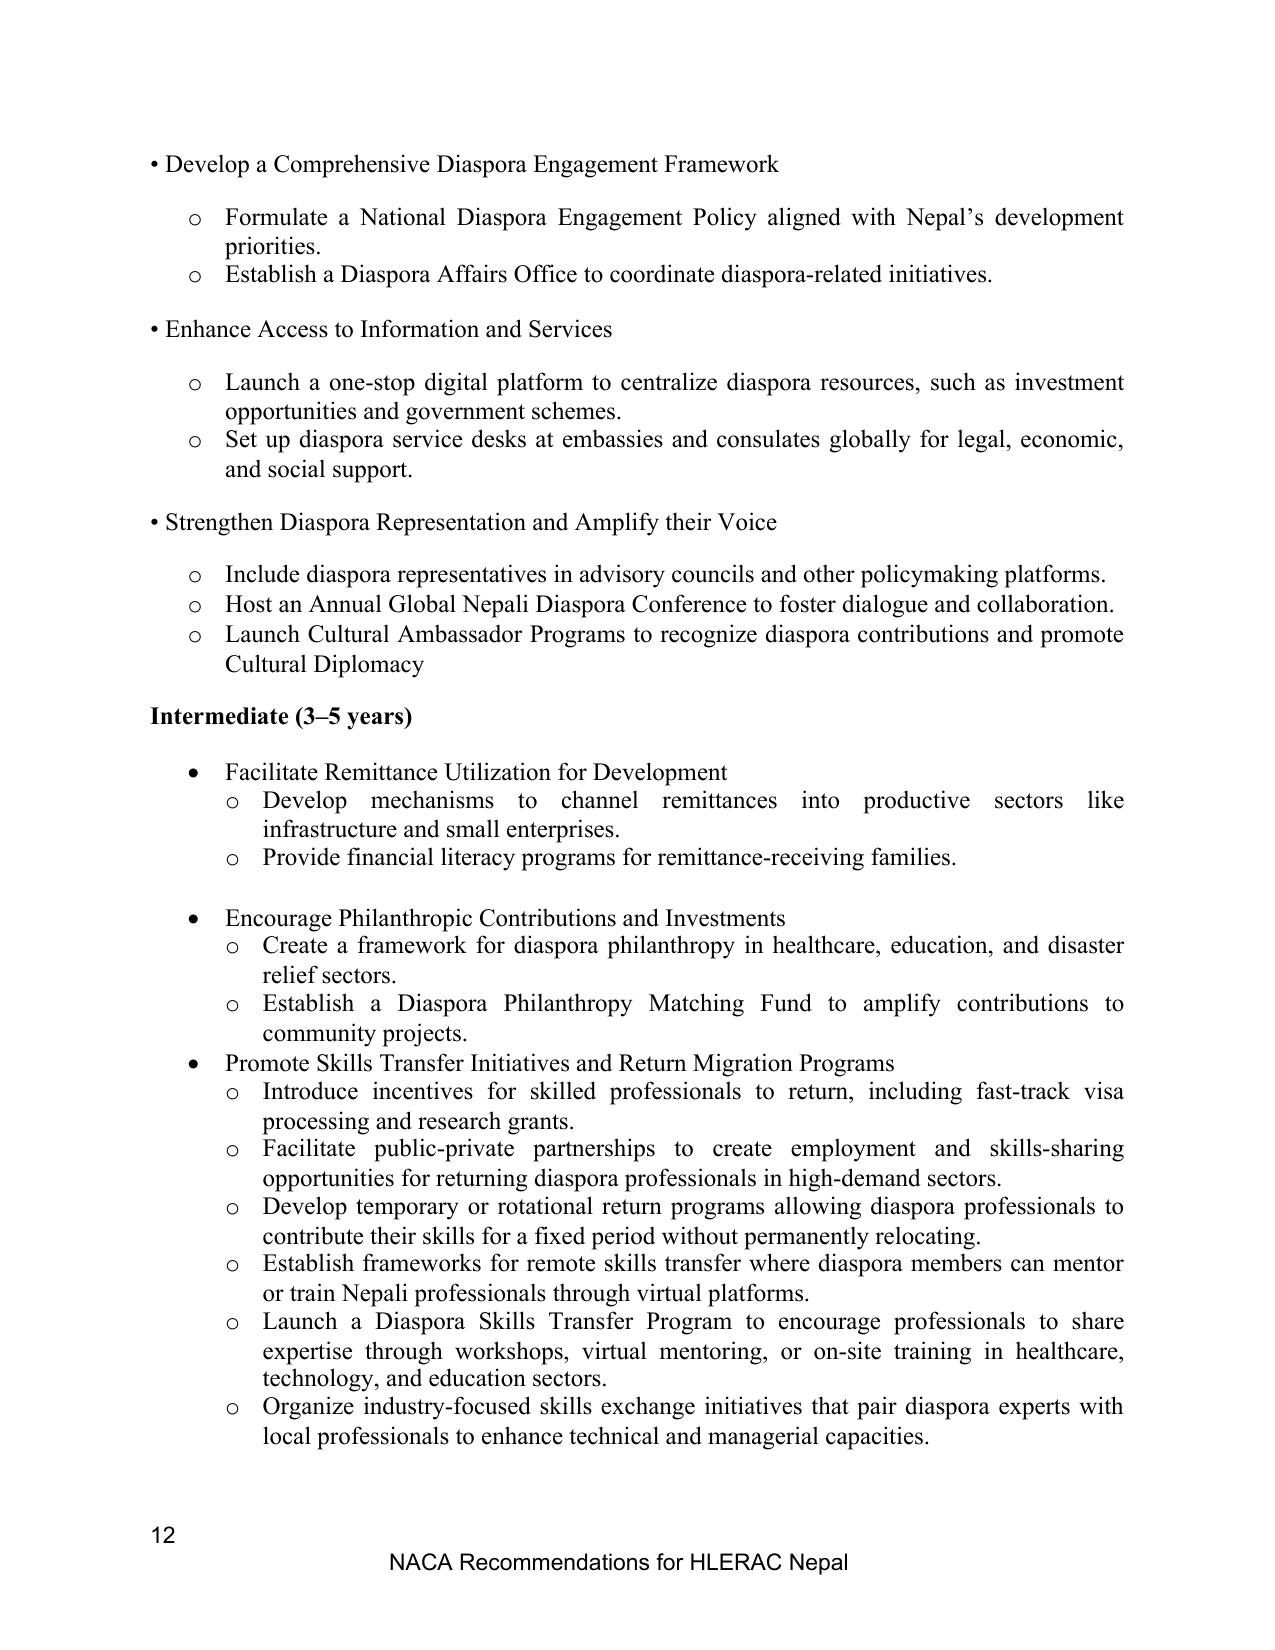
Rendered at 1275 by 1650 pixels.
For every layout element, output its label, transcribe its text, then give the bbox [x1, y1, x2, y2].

text • Strengthen Diaspora Representation and Amplify their Voice [150, 508, 1125, 535]
list Formulate a National Diaspora Engagement Policy aligned with Nepal’s development priorities. [187, 203, 1125, 260]
text • Develop a Comprehensive Diaspora Engagement Framework [150, 150, 1125, 178]
list Set up diaspora service desks at embassies and consulates globally for legal, economic, and social support. [187, 425, 1125, 483]
list Introduce incentives for skilled professionals to return, including fast-track visa processing and research grants. [225, 1077, 1125, 1134]
list Create a framework for diaspora philanthropy in healthcare, education, and disaster relief sectors. [225, 931, 1125, 989]
list Launch Cultural Ambassador Programs to recognize diaspora contributions and promote Cultural Diplomacy [187, 620, 1125, 677]
list Host an Annual Global Nepali Diaspora Conference to foster dialogue and collaboration. [187, 590, 1125, 620]
list Develop temporary or rotational return programs allowing diaspora professionals to contribute their skills for a fixed period without permanently relocating. [225, 1192, 1125, 1249]
list Include diaspora representatives in advisory councils and other policymaking platforms. [187, 560, 1125, 590]
text • Enhance Access to Information and Services [150, 315, 1125, 343]
list Develop mechanisms to channel remittances into productive sectors like infrastructure and small enterprises. [225, 786, 1125, 843]
list Establish a Diaspora Philanthropy Matching Fund to amplify contributions to community projects. [225, 989, 1125, 1046]
list Provide financial literacy programs for remittance-receiving families. [225, 843, 1125, 873]
list Encourage Philanthropic Contributions and Investments [187, 901, 1125, 931]
list Organize industry-focused skills exchange initiatives that pair diaspora experts with local professionals to enhance technical and managerial capacities. [225, 1392, 1125, 1450]
list Launch a one-stop digital platform to centralize diaspora resources, such as investment opportunities and government schemes. [187, 368, 1125, 425]
list Facilitate public-private partnerships to create employment and skills-sharing opportunities for returning diaspora professionals in high-demand sectors. [225, 1134, 1125, 1192]
list Establish a Diaspora Affairs Office to coordinate diaspora-related initiatives. [187, 260, 1125, 290]
text Intermediate (3–5 years) [150, 702, 1125, 730]
list Facilitate Remittance Utilization for Development [187, 755, 1125, 786]
list Establish frameworks for remote skills transfer where diaspora members can mentor or train Nepali professionals through virtual platforms. [225, 1249, 1125, 1307]
list Promote Skills Transfer Initiatives and Return Migration Programs [187, 1046, 1125, 1077]
list Launch a Diaspora Skills Transfer Program to encourage professionals to share expertise through workshops, virtual mentoring, or on-site training in healthcare, technology, and education sectors. [225, 1307, 1125, 1392]
